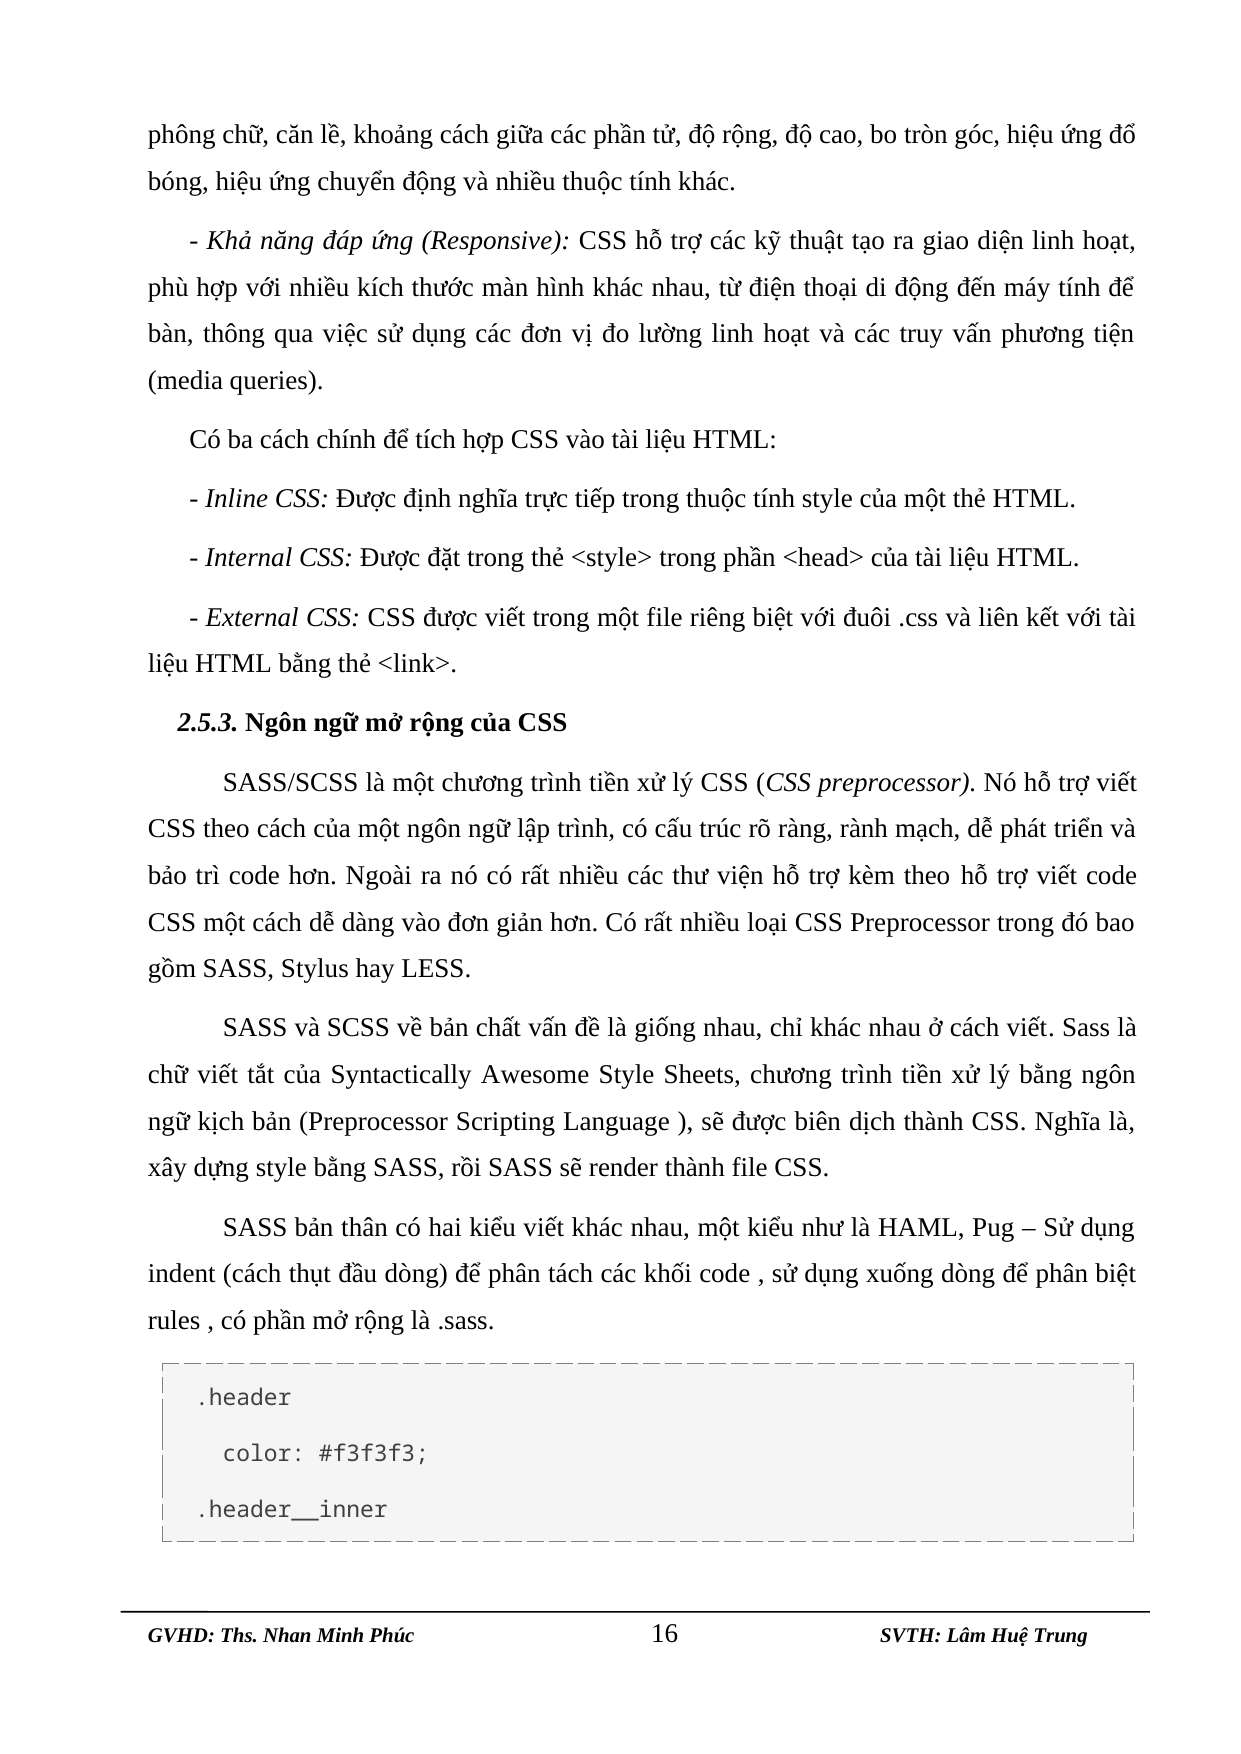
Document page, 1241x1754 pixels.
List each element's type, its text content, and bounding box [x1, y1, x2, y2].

text .header__inner [162, 1476, 1134, 1542]
subtitle Ngôn ngữ mở rộng của CSS [177, 706, 1137, 738]
text SASS và SCSS về bản chất vấn đề là giống nhau, chỉ khác nhau ở cách viết. Sass là chữ viết tắt của Syntactically Awesome Style Sheets, chương trình tiền xử lý bằng ngôn ngữ kịch bản (Preprocessor Scripting Language ), sẽ được biên dịch thành CSS. Nghĩa là, xây dựng style bằng SASS, rồi SASS sẽ render thành file CSS. [148, 1011, 1137, 1183]
text - Inline CSS: Được định nghĩa trực tiếp trong thuộc tính style của một thẻ HTML. [148, 482, 1137, 513]
text - Khả năng đáp ứng (Responsive): CSS hỗ trợ các kỹ thuật tạo ra giao diện linh hoạt, phù hợp với nhiều kích thước màn hình khác nhau, từ điện thoại di động đến máy tính để bàn, thông qua việc sử dụng các đơn vị đo lường linh hoạt và các truy vấn phương tiện (media queries). [148, 224, 1137, 395]
text - External CSS: CSS được viết trong một file riêng biệt với đuôi .css và liên kết với tài liệu HTML bằng thẻ <link>. [148, 601, 1137, 678]
text SASS/SCSS là một chương trình tiền xử lý CSS (CSS preprocessor). Nó hỗ trợ viết CSS theo cách của một ngôn ngữ lập trình, có cấu trúc rõ ràng, rành mạch, dễ phát triển và bảo trì code hơn. Ngoài ra nó có rất nhiều các thư viện hỗ trợ kèm theo hỗ trợ viết code CSS một cách dễ dàng vào đơn giản hơn. Có rất nhiều loại CSS Preprocessor trong đó bao gồm SASS, Stylus hay LESS. [148, 766, 1137, 983]
text SASS bản thân có hai kiểu viết khác nhau, một kiểu như là HAML, Pug – Sử dụng indent (cách thụt đầu dòng) để phân tách các khối code , sử dụng xuống dòng để phân biệt rules , có phần mở rộng là .sass. [148, 1211, 1137, 1335]
text - Internal CSS: Được đặt trong thẻ <style> trong phần <head> của tài liệu HTML. [148, 541, 1137, 573]
text .header [162, 1363, 1134, 1412]
text Có ba cách chính để tích hợp CSS vào tài liệu HTML: [148, 423, 1137, 454]
text color: #f3f3f3; [162, 1419, 1134, 1468]
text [148, 118, 1137, 196]
